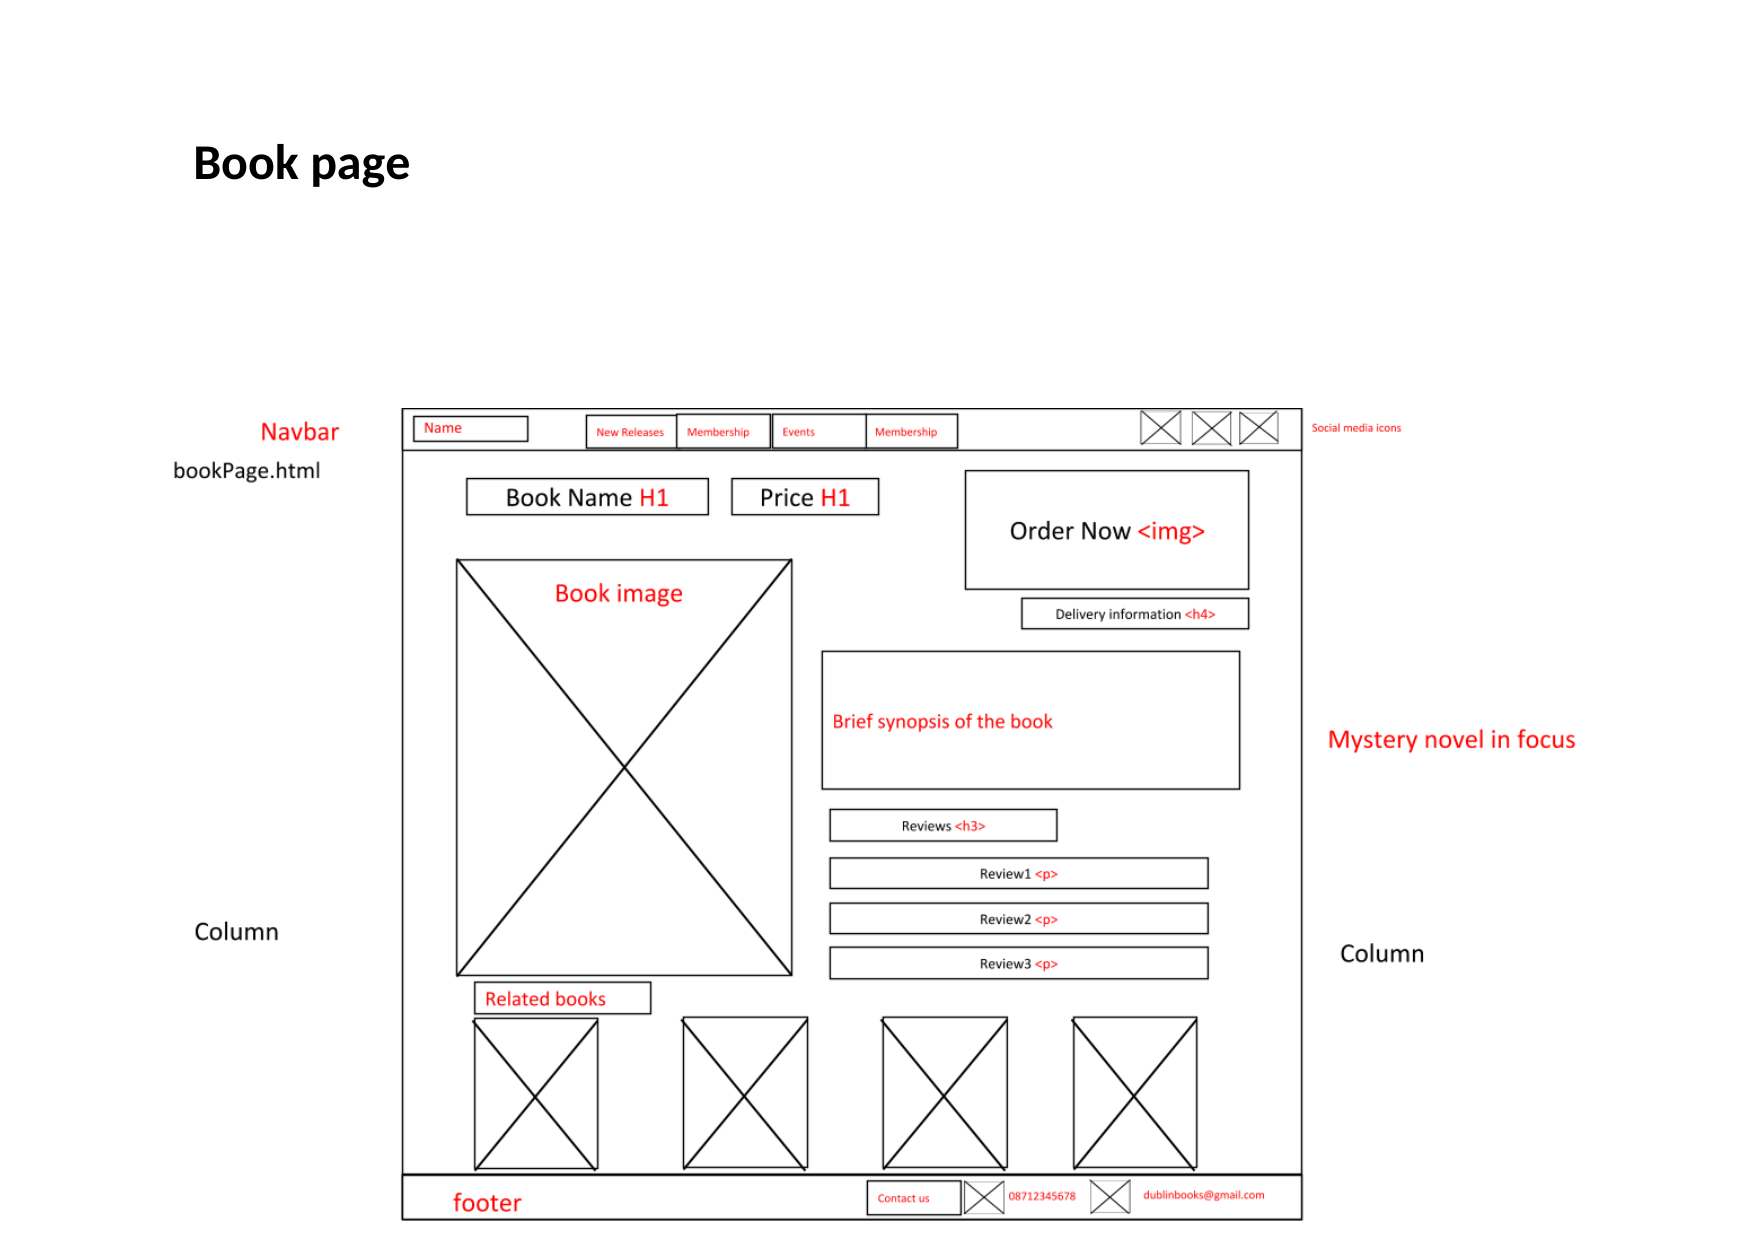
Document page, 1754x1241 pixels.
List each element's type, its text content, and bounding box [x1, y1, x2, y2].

text Book page [193, 131, 1636, 192]
picture [163, 408, 1607, 1221]
